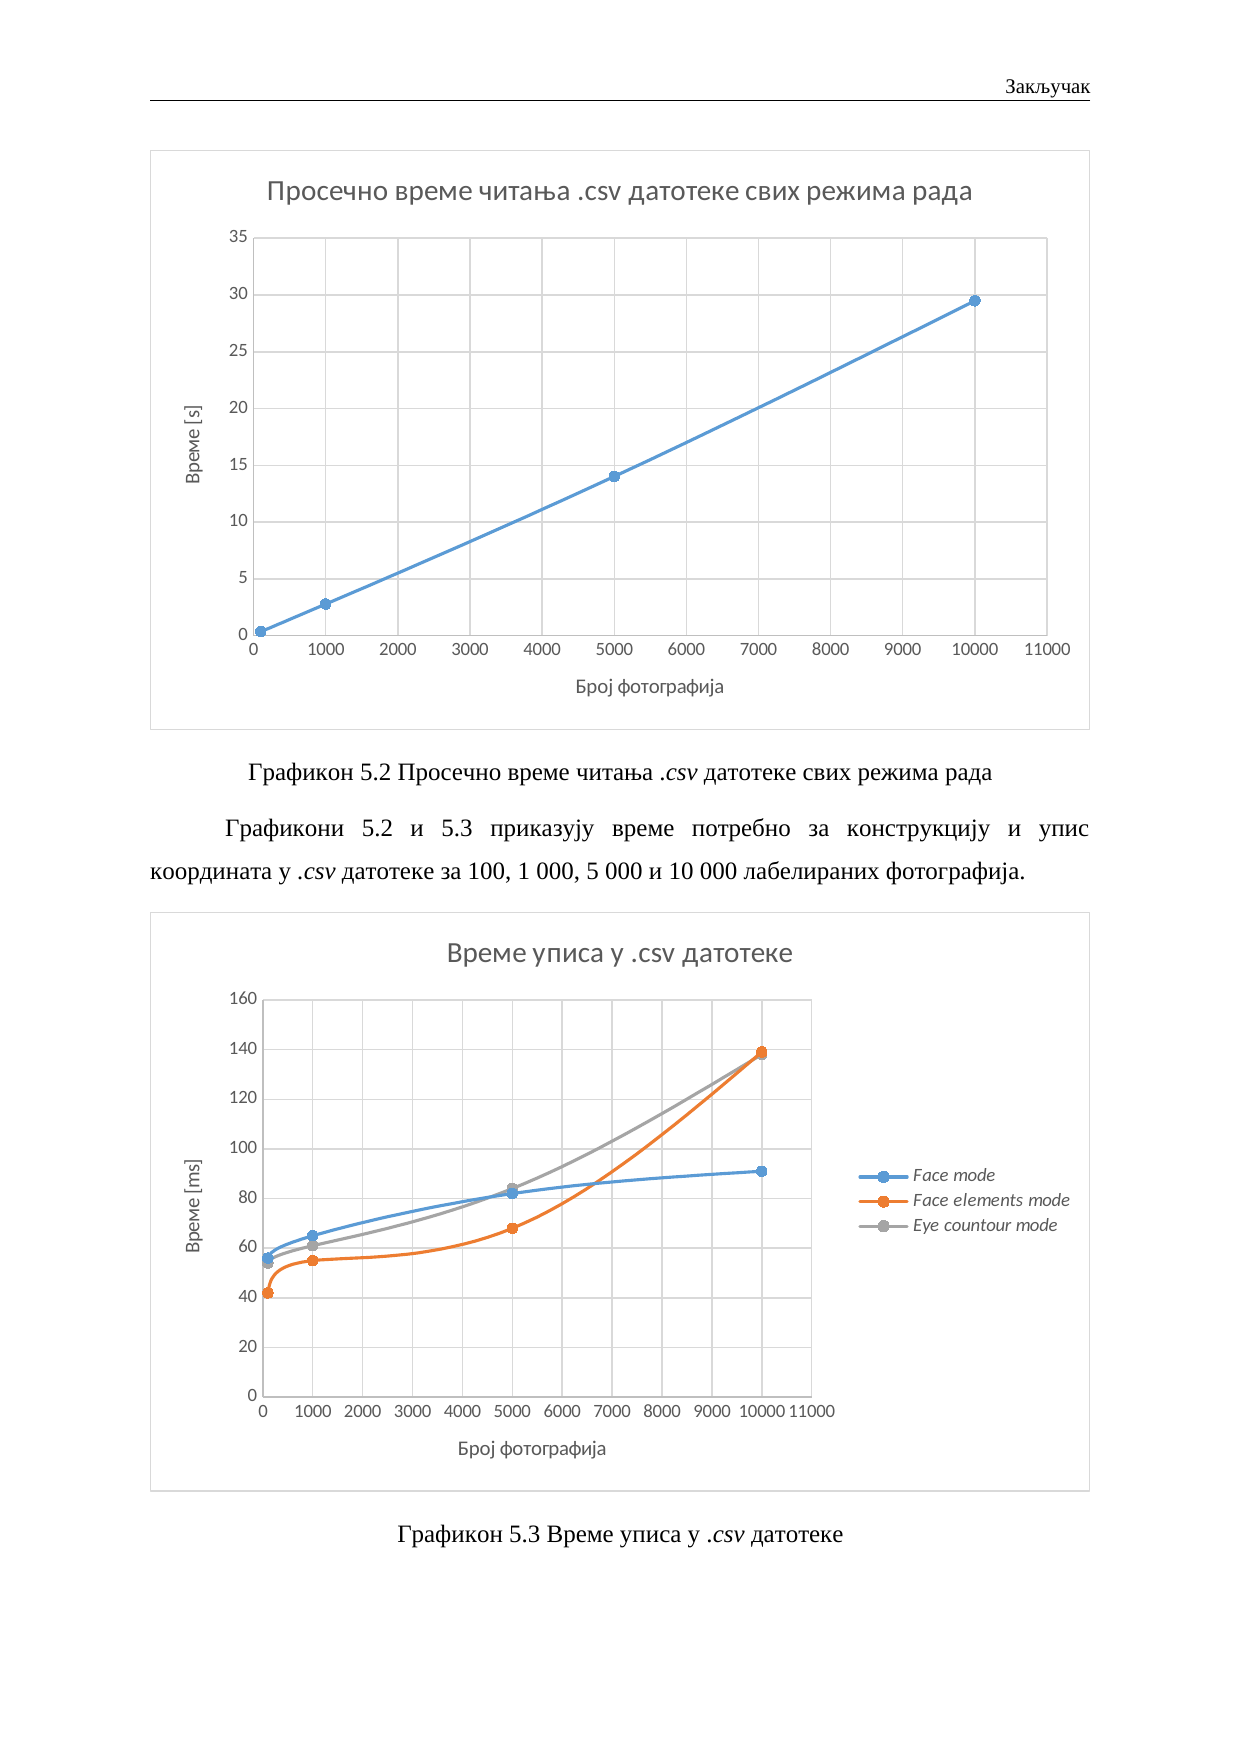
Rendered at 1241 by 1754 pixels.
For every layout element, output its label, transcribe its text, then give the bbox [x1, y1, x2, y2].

text Графикони 5.2 и 5.3 приказују време потребно за конструкцију и упис координата у .csv датотеке за 100, 1 000, 5 000 и 10 000 лабелираних фотографија. [150, 813, 1090, 885]
